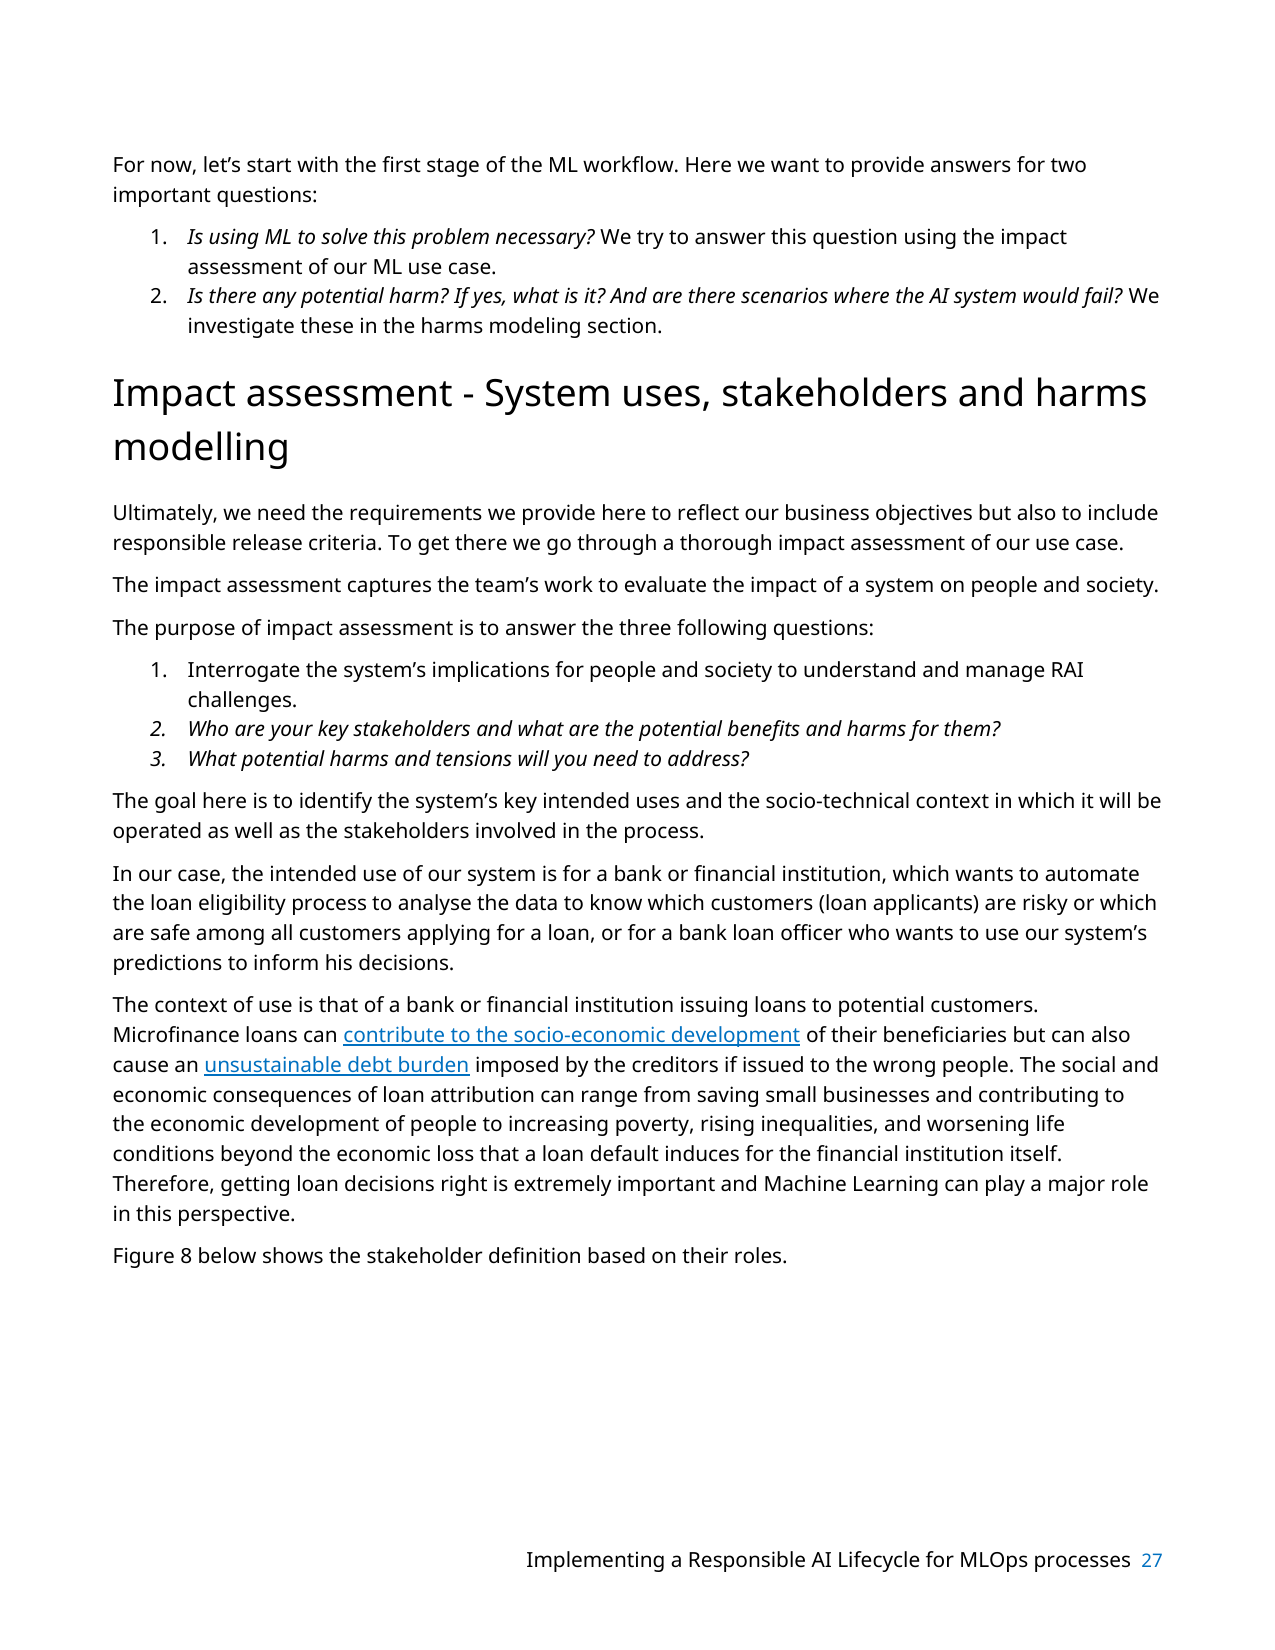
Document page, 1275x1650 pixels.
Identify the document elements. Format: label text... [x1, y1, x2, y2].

text The purpose of impact assessment is to answer the three following questions: [112, 613, 1162, 641]
text For now, let’s start with the first stage of the ML workflow. Here we want to provide answers for two important questions: [112, 150, 1162, 208]
subtitle Impact assessment - System uses, stakeholders and harms modelling [112, 366, 1162, 471]
list Is there any potential harm? If yes, what is it? And are there scenarios where the AI system would fail? We investigate these in the harms modeling section. [150, 282, 1162, 340]
list Interrogate the system’s implications for people and society to understand and manage RAI challenges. [150, 655, 1162, 713]
text Ultimately, we need the requirements we provide here to reflect our business objectives but also to include responsible release criteria. To get there we go through a thorough impact assessment of our use case. [112, 498, 1162, 557]
list Who are your key stakeholders and what are the potential benefits and harms for them? [150, 714, 1162, 743]
text The goal here is to identify the system’s key intended uses and the socio-technical context in which it will be operated as well as the stakeholders involved in the process. [112, 787, 1162, 845]
list What potential harms and tensions will you need to address? [150, 744, 1162, 773]
text The context of use is that of a bank or financial institution issuing loans to potential customers. Microfinance loans can contribute to the socio-economic development of their beneficiaries but can also cause an unsustainable debt burden imposed by the creditors if issued to the wrong people. The social and economic consequences of loan attribution can range from saving small businesses and contributing to the economic development of people to increasing poverty, rising inequalities, and worsening life conditions beyond the economic loss that a loan default induces for the financial institution itself. Therefore, getting loan decisions right is extremely important and Machine Learning can play a major role in this perspective. [112, 990, 1162, 1227]
text The impact assessment captures the team’s work to evaluate the impact of a system on people and society. [112, 570, 1162, 599]
text In our case, the intended use of our system is for a bank or financial institution, which wants to automate the loan eligibility process to analyse the data to know which customers (loan applicants) are risky or which are safe among all customers applying for a loan, or for a bank loan officer who wants to use our system’s predictions to inform his decisions. [112, 859, 1162, 977]
list Is using ML to solve this problem necessary? We try to answer this question using the impact assessment of our ML use case. [150, 222, 1162, 280]
